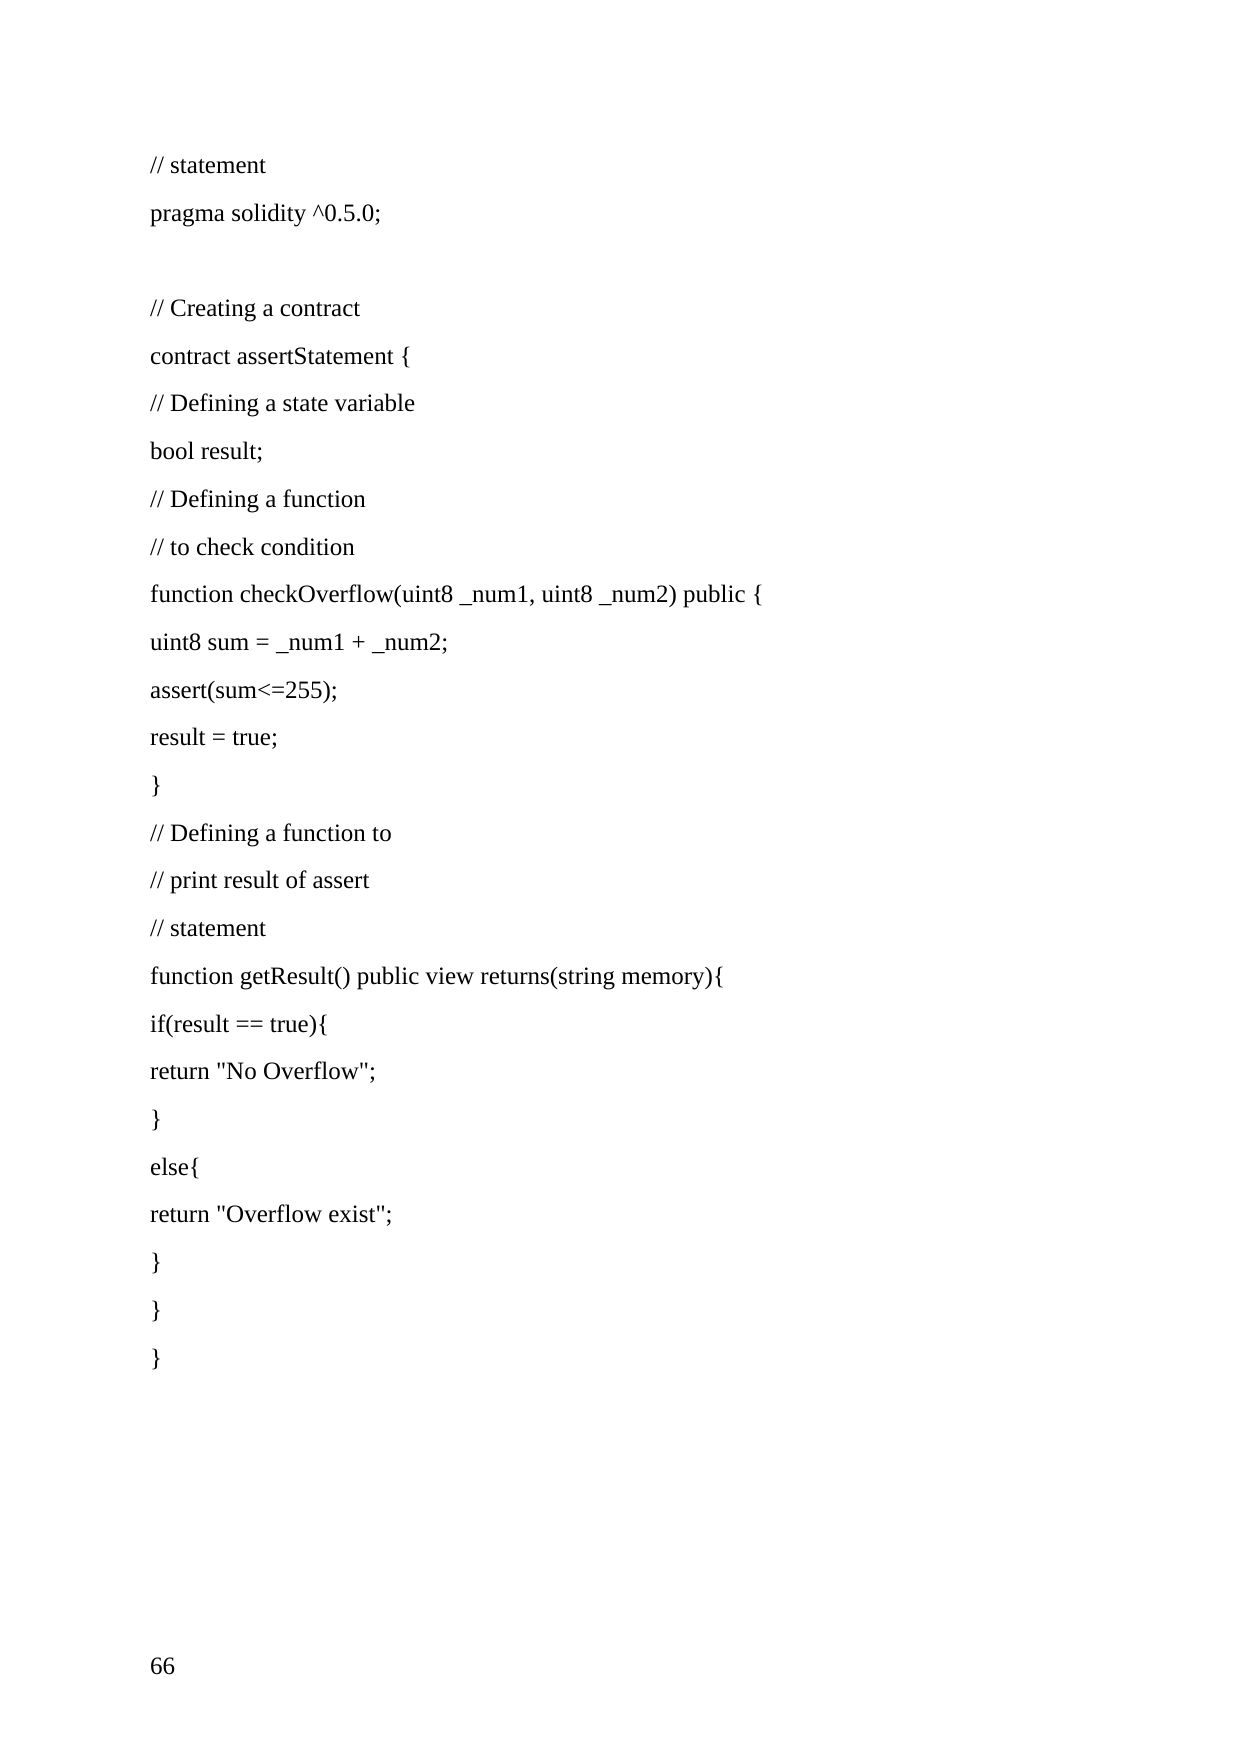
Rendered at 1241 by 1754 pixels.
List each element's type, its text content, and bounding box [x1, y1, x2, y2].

text } [150, 1247, 1090, 1276]
text function getResult() public view returns(string memory){ [150, 961, 1090, 990]
text return "Overflow exist"; [150, 1199, 1090, 1228]
text // print result of assert [150, 866, 1090, 894]
text pragma solidity ^0.5.0; [150, 198, 1090, 226]
text // statement [150, 913, 1090, 942]
text } [150, 770, 1090, 799]
text contract assertStatement { [150, 341, 1090, 369]
text assert(sum<=255); [150, 675, 1090, 703]
text uint8 sum = _num1 + _num2; [150, 627, 1090, 656]
text // Defining a state variable [150, 388, 1090, 417]
text result = true; [150, 722, 1090, 751]
text if(result == true){ [150, 1009, 1090, 1037]
text bool result; [150, 436, 1090, 465]
text return "No Overflow"; [150, 1056, 1090, 1085]
text } [150, 1295, 1090, 1324]
text // statement [150, 150, 1090, 179]
text // Defining a function to [150, 818, 1090, 847]
text function checkOverflow(uint8 _num1, uint8 _num2) public { [150, 579, 1090, 608]
text else{ [150, 1152, 1090, 1181]
text // Defining a function [150, 484, 1090, 513]
text } [150, 1343, 1090, 1371]
text // to check condition [150, 532, 1090, 560]
text // Creating a contract [150, 293, 1090, 322]
text } [150, 1104, 1090, 1133]
